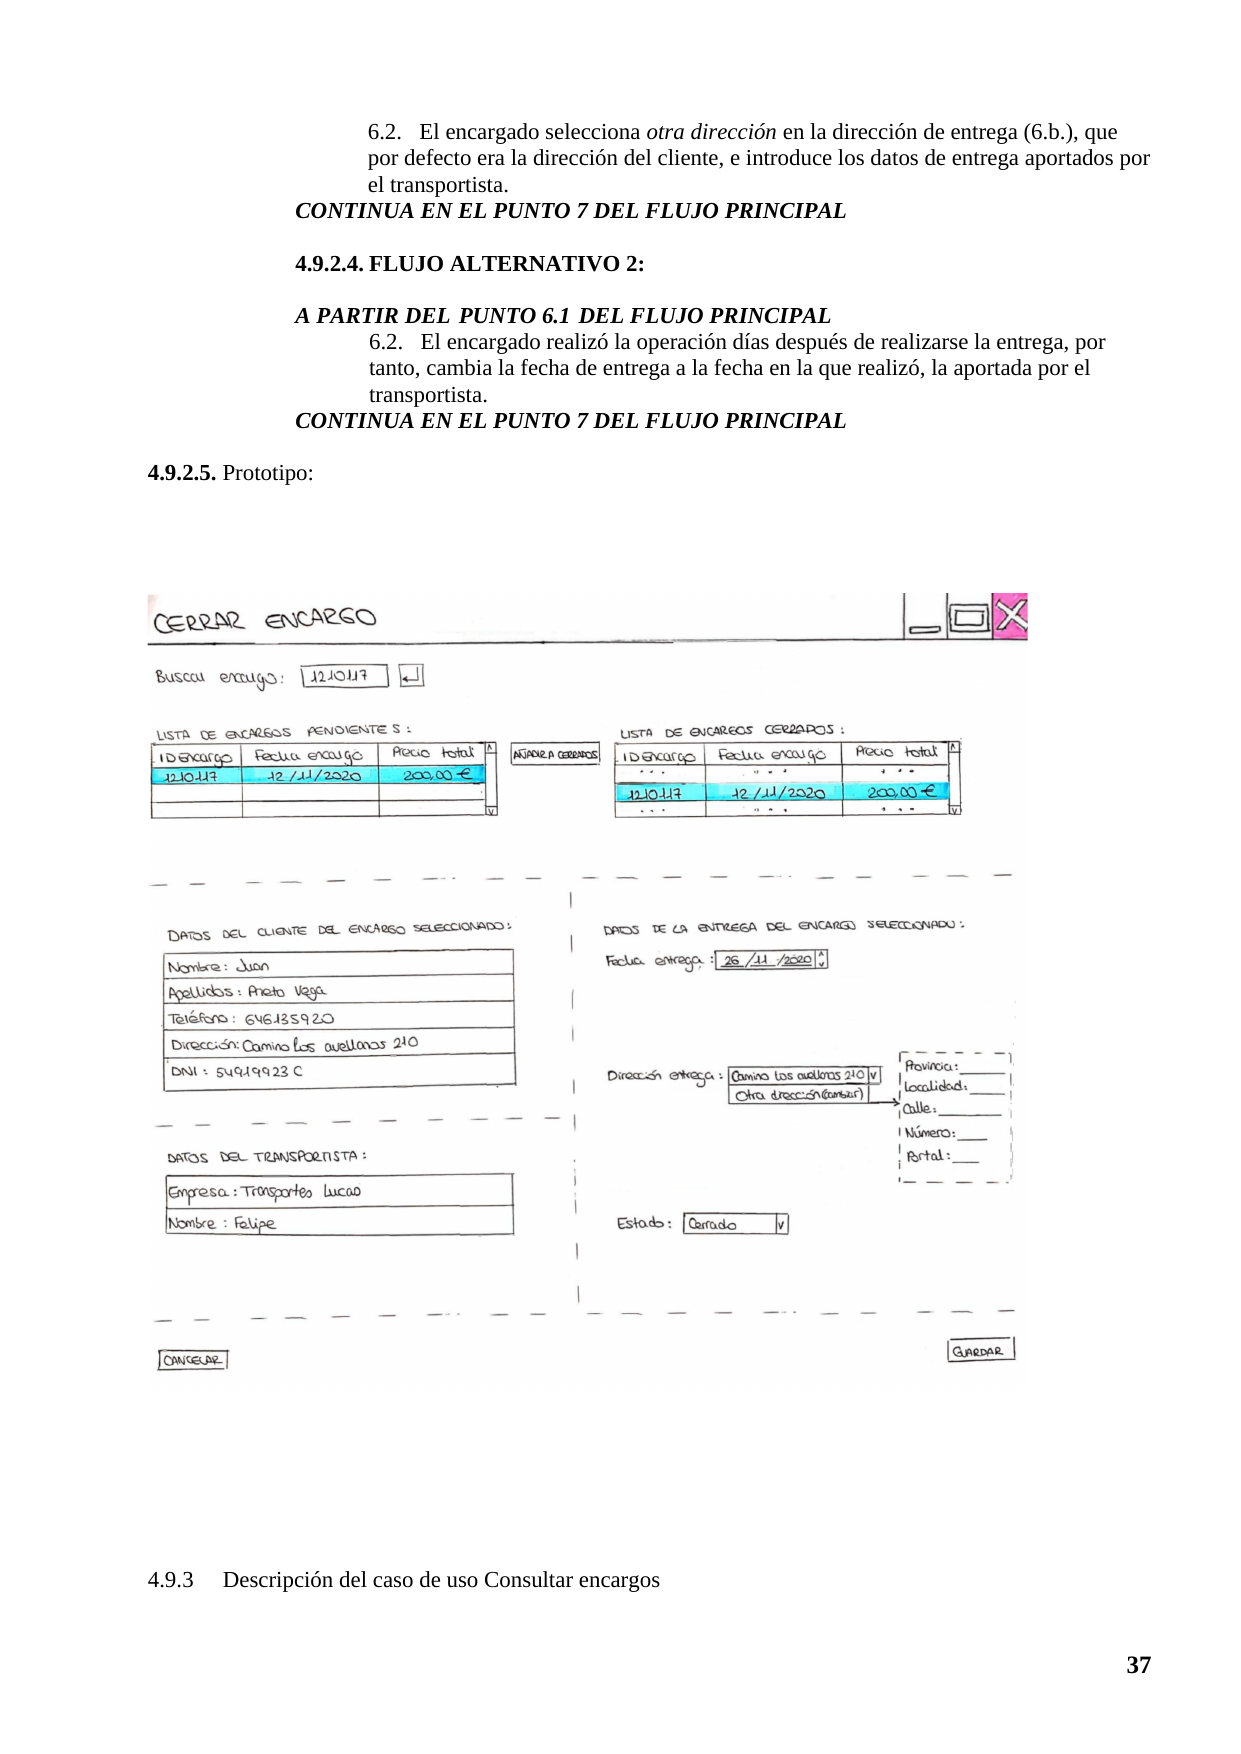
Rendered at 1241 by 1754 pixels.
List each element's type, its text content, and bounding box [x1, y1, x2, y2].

text CONTINUA EN EL PUNTO 7 DEL FLUJO PRINCIPAL [221, 407, 1152, 433]
picture [147, 593, 1028, 1390]
list Descripción del caso de uso Consultar encargos [148, 1566, 1152, 1592]
text 4.9.2.4. FLUJO ALTERNATIVO 2: [295, 250, 1152, 276]
text 6.2. El encargado selecciona otra dirección en la dirección de entrega (6.b.), que por defecto era la dirección del cliente, e introduce los datos de entrega aportados por el transportista. [368, 118, 1152, 197]
text 6.2. El encargado realizó la operación días después de realizarse la entrega, por tanto, cambia la fecha de entrega a la fecha en la que realizó, la aportada por el transportista. [369, 328, 1152, 407]
text 4.9.2.5. Prototipo: [148, 459, 1152, 485]
text CONTINUA EN EL PUNTO 7 DEL FLUJO PRINCIPAL [295, 197, 1152, 223]
text A PARTIR DEL PUNTO 6.1 DEL FLUJO PRINCIPAL [221, 302, 1152, 328]
